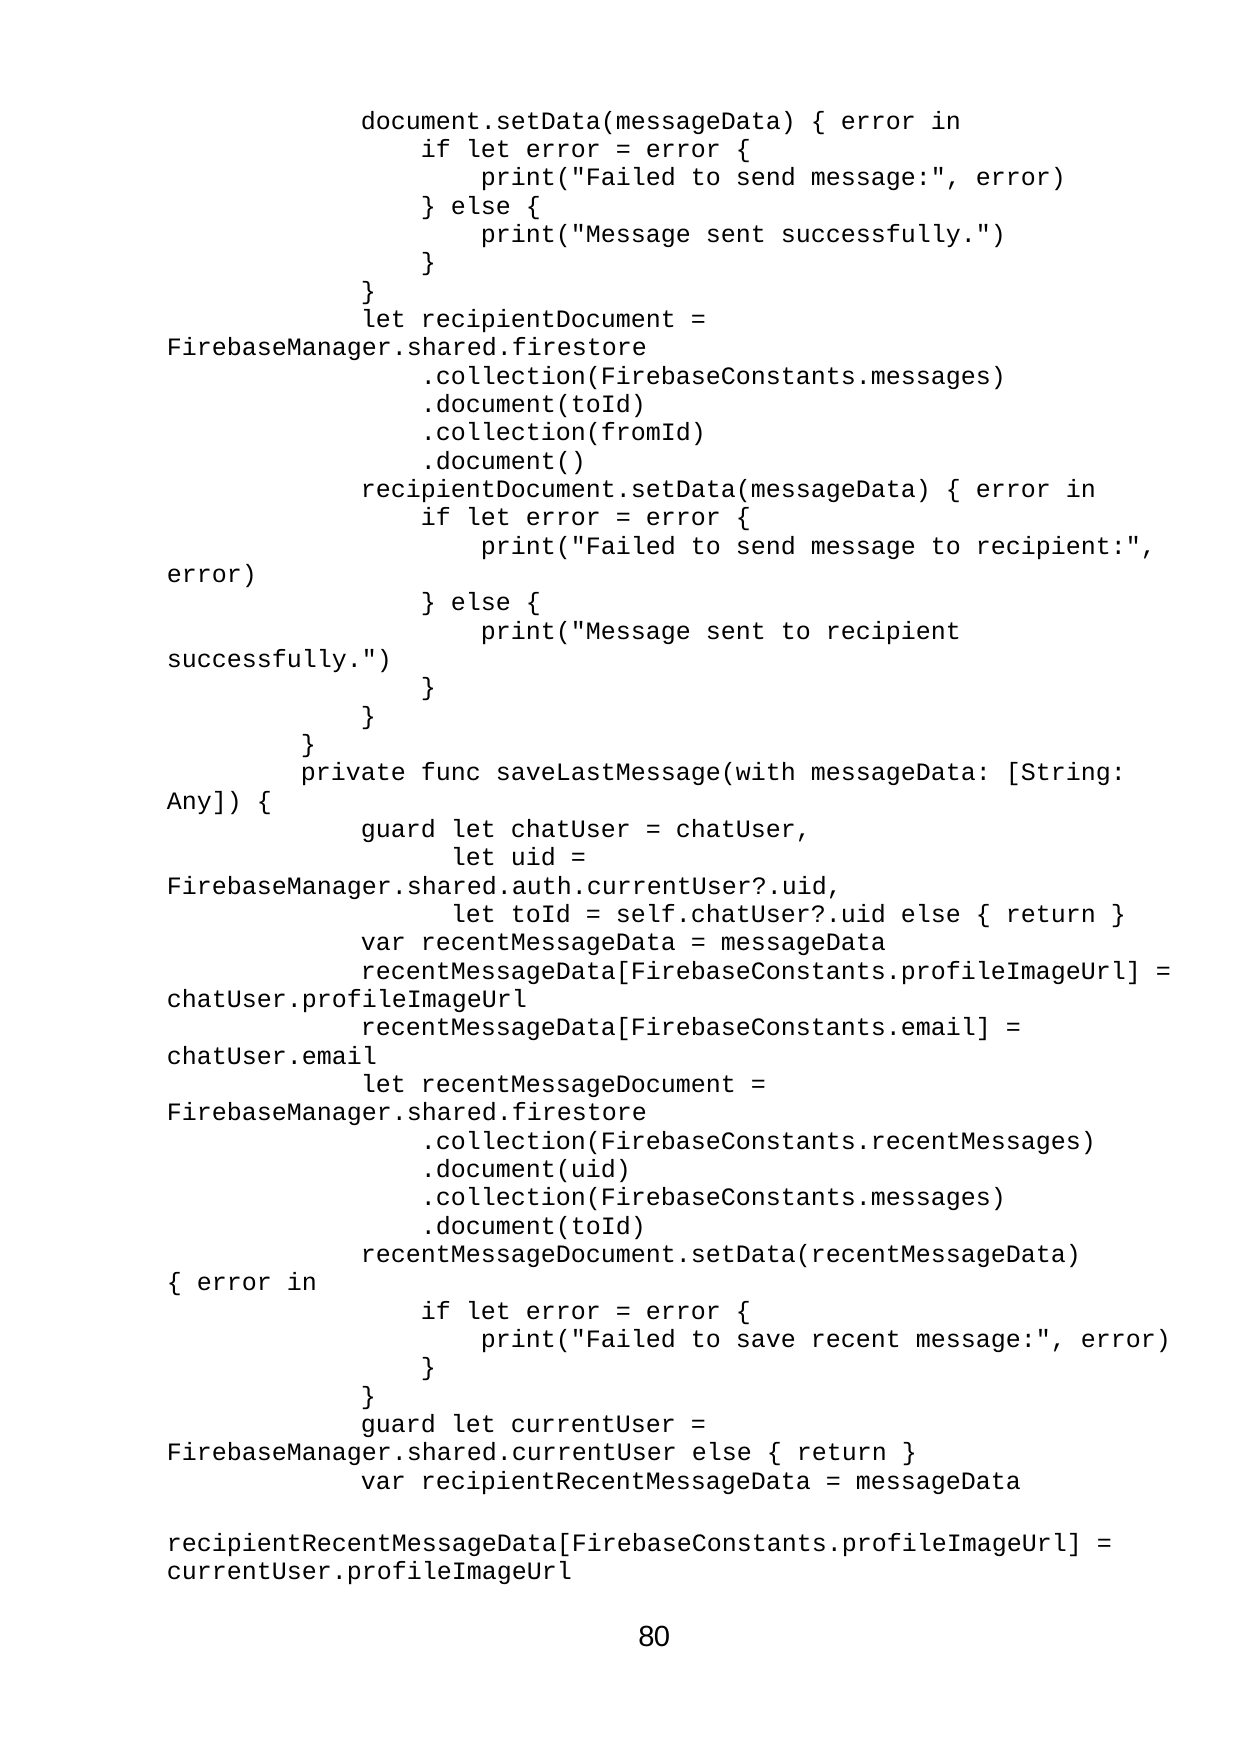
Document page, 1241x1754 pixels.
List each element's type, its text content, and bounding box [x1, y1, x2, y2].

text if let error = error { [167, 137, 1190, 165]
text recentMessageData[FirebaseConstants.profileImageUrl] = chatUser.profileImageUrl [167, 958, 1190, 1015]
text .document(toId) [167, 1213, 1190, 1242]
text recipientDocument.setData(messageData) { error in [167, 477, 1190, 505]
text .document(uid) [167, 1157, 1190, 1185]
text recipientRecentMessageData[FirebaseConstants.profileImageUrl] = currentUser.profileImageUrl [167, 1497, 1190, 1587]
text } [167, 675, 1190, 703]
text private func saveLastMessage(with messageData: [String: Any]) { [167, 760, 1190, 817]
text } [167, 732, 1190, 760]
text var recipientRecentMessageData = messageData [167, 1468, 1190, 1497]
text print("Message sent to recipient successfully.") [167, 618, 1190, 675]
text } [167, 278, 1190, 307]
text let recentMessageDocument = FirebaseManager.shared.firestore [167, 1072, 1190, 1128]
text let recipientDocument = FirebaseManager.shared.firestore [167, 307, 1190, 363]
text var recentMessageData = messageData [167, 930, 1190, 958]
text .collection(fromId) [167, 420, 1190, 448]
text if let error = error { [167, 505, 1190, 533]
text print("Message sent successfully.") [167, 222, 1190, 250]
text recentMessageData[FirebaseConstants.email] = chatUser.email [167, 1015, 1190, 1072]
text .collection(FirebaseConstants.messages) [167, 1185, 1190, 1213]
text let uid = FirebaseManager.shared.auth.currentUser?.uid, [167, 845, 1190, 902]
text .document(toId) [167, 392, 1190, 420]
text } else { [167, 590, 1190, 618]
text guard let currentUser = FirebaseManager.shared.currentUser else { return } [167, 1412, 1190, 1468]
text } [167, 703, 1190, 732]
text } [167, 250, 1190, 278]
text print("Failed to send message:", error) [167, 165, 1190, 193]
text .document() [167, 448, 1190, 477]
text recentMessageDocument.setData(recentMessageData) { error in [167, 1242, 1190, 1298]
text if let error = error { [167, 1298, 1190, 1327]
text } [167, 1383, 1190, 1412]
text let toId = self.chatUser?.uid else { return } [167, 902, 1190, 930]
text print("Failed to save recent message:", error) [167, 1327, 1190, 1355]
text guard let chatUser = chatUser, [167, 817, 1190, 845]
text document.setData(messageData) { error in [167, 108, 1190, 137]
text print("Failed to send message to recipient:", error) [167, 533, 1190, 590]
text } else { [167, 193, 1190, 222]
text } [167, 1355, 1190, 1383]
text .collection(FirebaseConstants.recentMessages) [167, 1128, 1190, 1157]
text .collection(FirebaseConstants.messages) [167, 363, 1190, 392]
